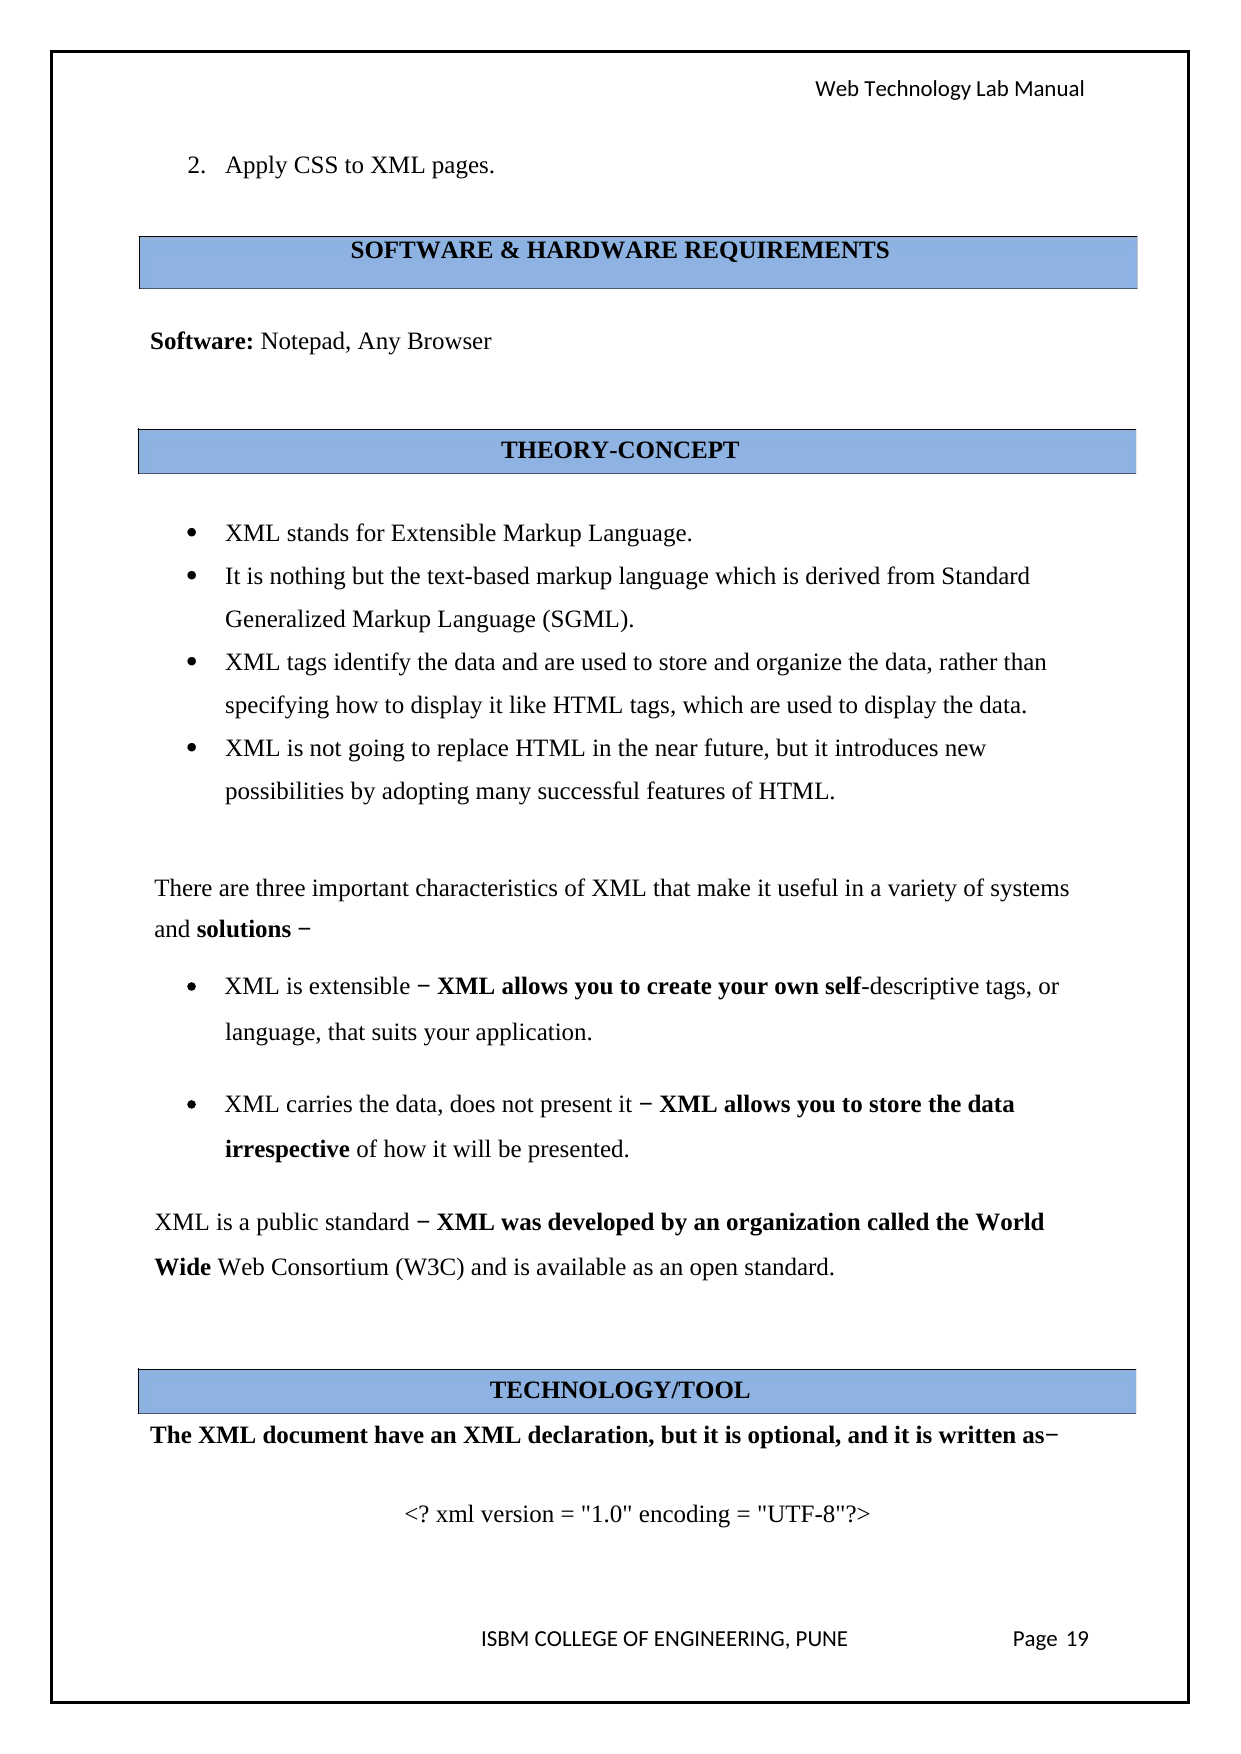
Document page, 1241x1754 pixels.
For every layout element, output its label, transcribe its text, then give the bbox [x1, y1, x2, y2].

list XML is extensible − XML allows you to create your own self-descriptive tags, or language, that suits your application. [187, 971, 1086, 1045]
list XML stands for Extensible Markup Language. [187, 518, 1090, 546]
list Apply CSS to XML pages. [187, 150, 1090, 179]
list XML tags identify the data and are used to store and organize the data, rather than specifying how to display it like HTML tags, which are used to display the data. [187, 647, 1090, 719]
picture [137, 406, 1138, 474]
list XML carries the data, does not present it − XML allows you to store the data irrespective of how it will be presented. [187, 1089, 1084, 1163]
list XML is not going to replace HTML in the near future, but it introduces new possibilities by adopting many successful features of HTML. [187, 733, 1090, 805]
text THEORY-CONCEPT [150, 435, 1090, 463]
list It is nothing but the text-based markup language which is derived from Standard Generalized Markup Language (SGML). [187, 561, 1090, 633]
picture [137, 1341, 1138, 1414]
picture [138, 236, 1138, 289]
text SOFTWARE & HARDWARE REQUIREMENTS [150, 235, 1090, 264]
text <? xml version = "1.0" encoding = "UTF-8"?> [404, 1499, 1090, 1528]
text TECHNOLOGY/TOOL [150, 1375, 1090, 1404]
text There are three important characteristics of XML that make it useful in a variety of systems and solutions − [154, 873, 1084, 943]
text Software: Notepad, Any Browser [150, 326, 1090, 354]
text The XML document have an XML declaration, but it is optional, and it is written as− [150, 1420, 1090, 1449]
text XML is a public standard − XML was developed by an organization called the World Wide Web Consortium (W3C) and is available as an open standard. [154, 1207, 1084, 1281]
